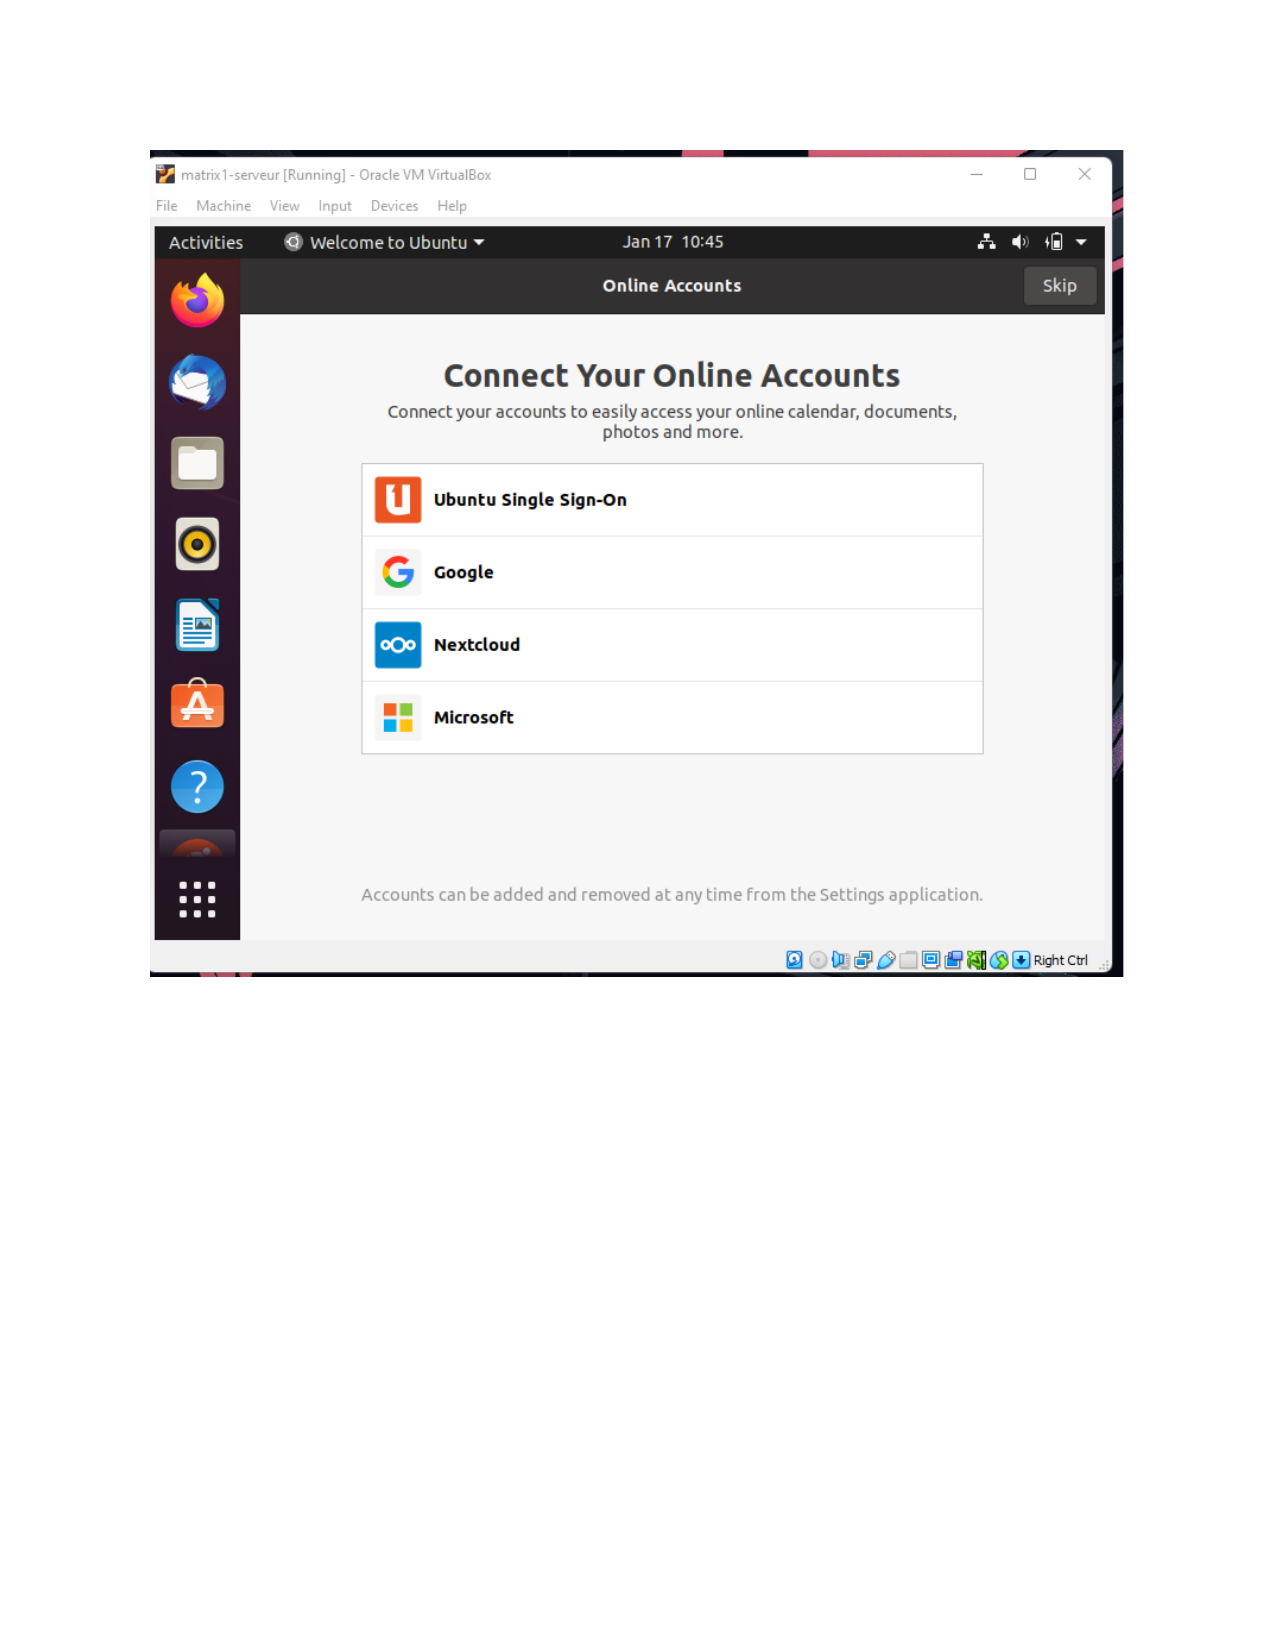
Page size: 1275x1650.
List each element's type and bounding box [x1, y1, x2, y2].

picture [150, 150, 1124, 977]
